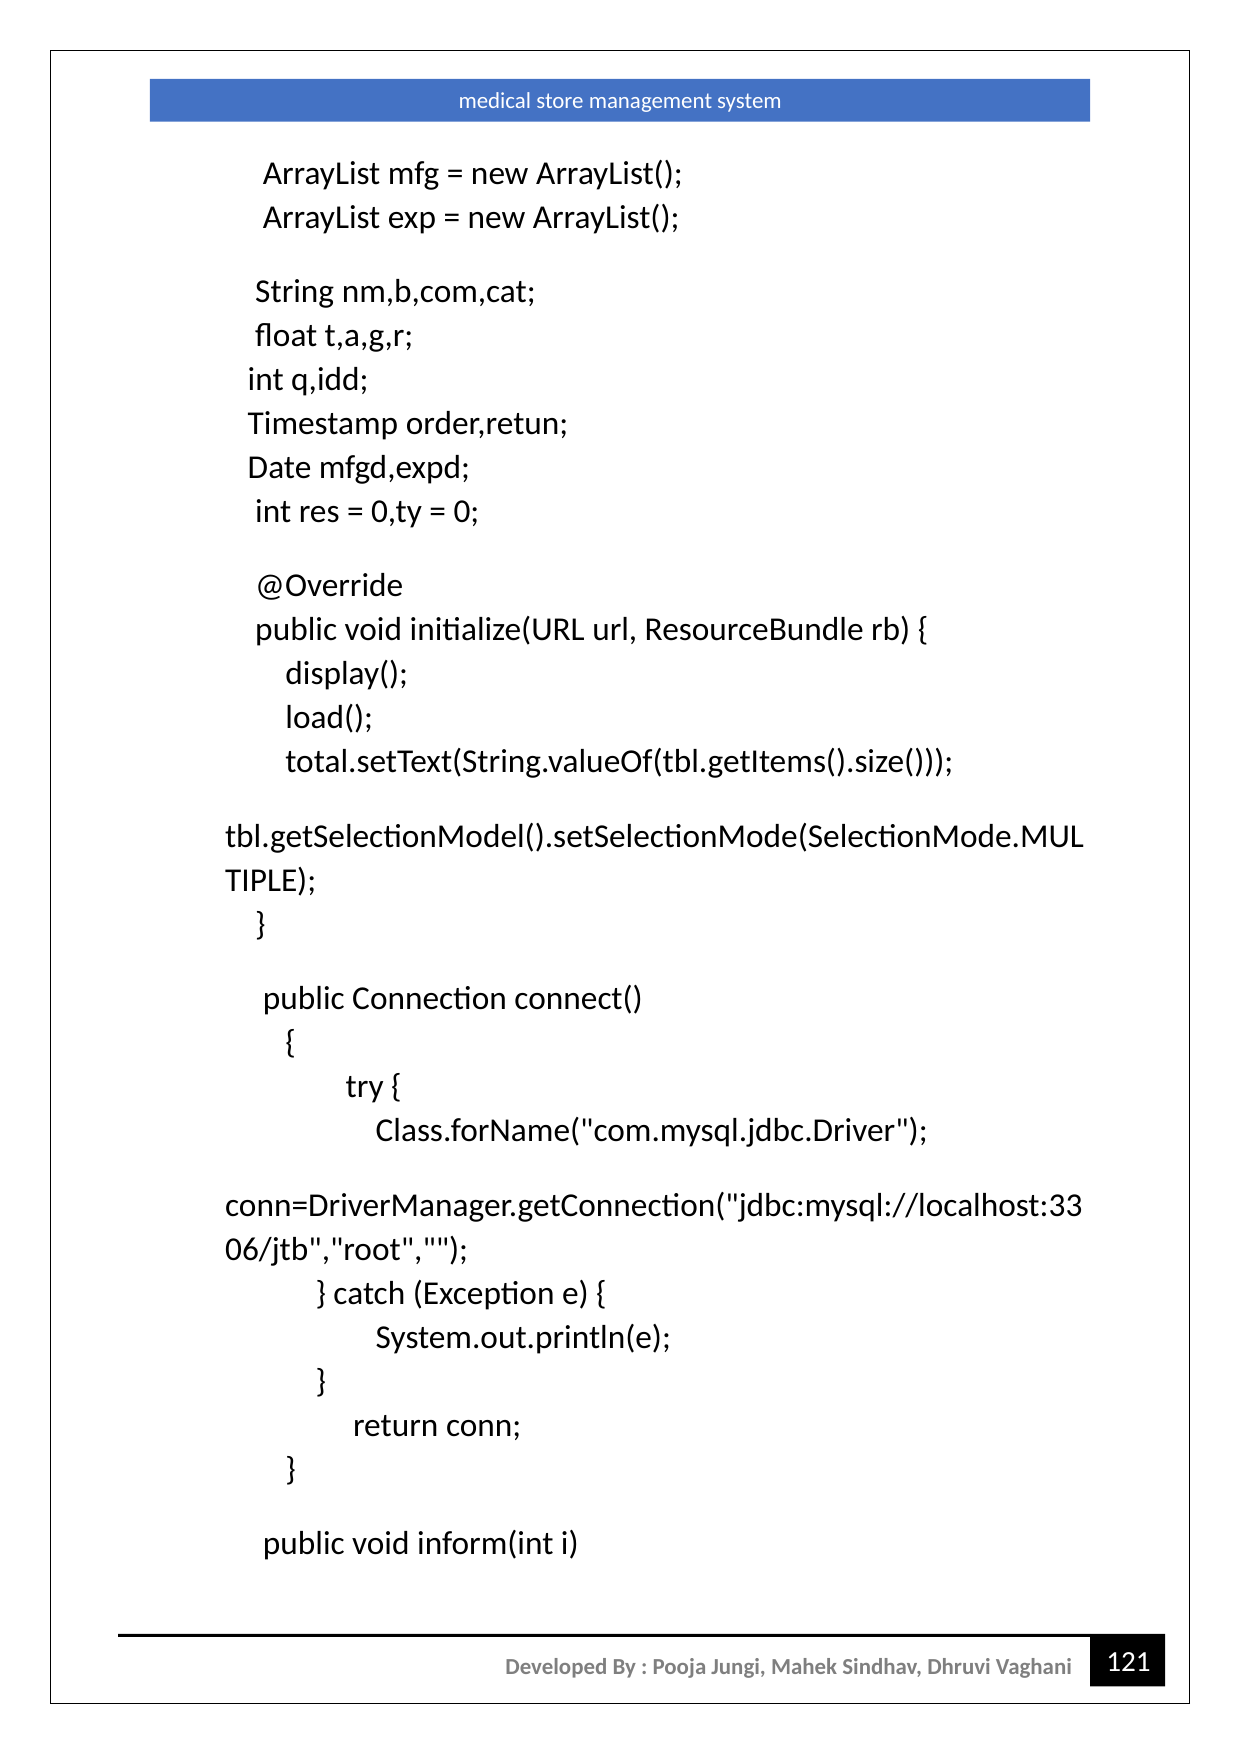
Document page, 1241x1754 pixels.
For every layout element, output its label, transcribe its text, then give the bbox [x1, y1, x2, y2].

list int q,idd; [225, 358, 1090, 399]
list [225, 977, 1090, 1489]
list Timestamp order,retun; [225, 402, 1090, 443]
list ArrayList exp = new ArrayList(); [225, 196, 1090, 237]
list float t,a,g,r; [225, 314, 1090, 355]
list public void initialize(URL url, ResourceBundle rb) { [225, 608, 1090, 649]
list display(); [225, 652, 1090, 693]
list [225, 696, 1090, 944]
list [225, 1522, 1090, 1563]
list int res = 0,ty = 0; [225, 490, 1090, 531]
list String nm,b,com,cat; [225, 270, 1090, 311]
list ArrayList mfg = new ArrayList(); [225, 152, 1090, 193]
list @Override [225, 564, 1090, 605]
list Date mfgd,expd; [225, 446, 1090, 487]
